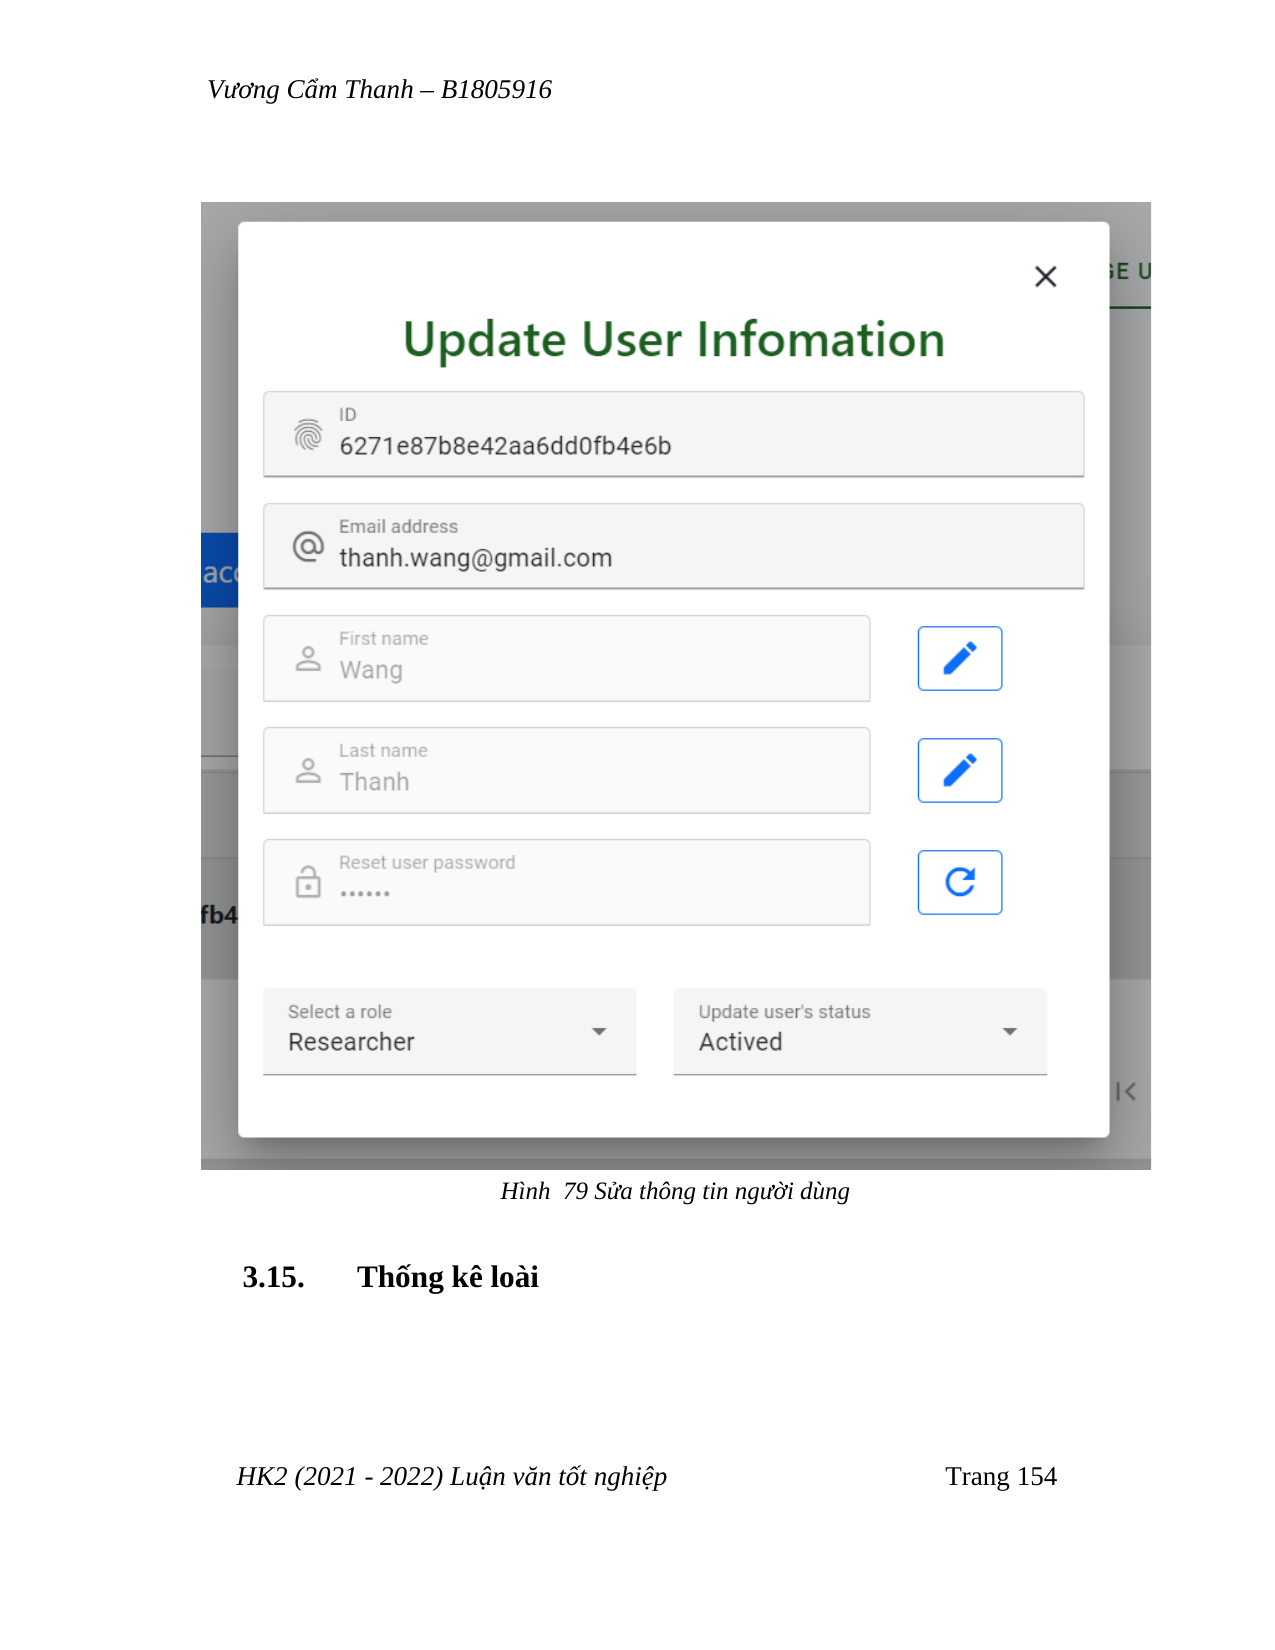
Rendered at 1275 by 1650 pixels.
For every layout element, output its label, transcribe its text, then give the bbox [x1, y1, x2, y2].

picture [201, 202, 1152, 1170]
subtitle Thống kê loài [236, 1258, 1157, 1294]
